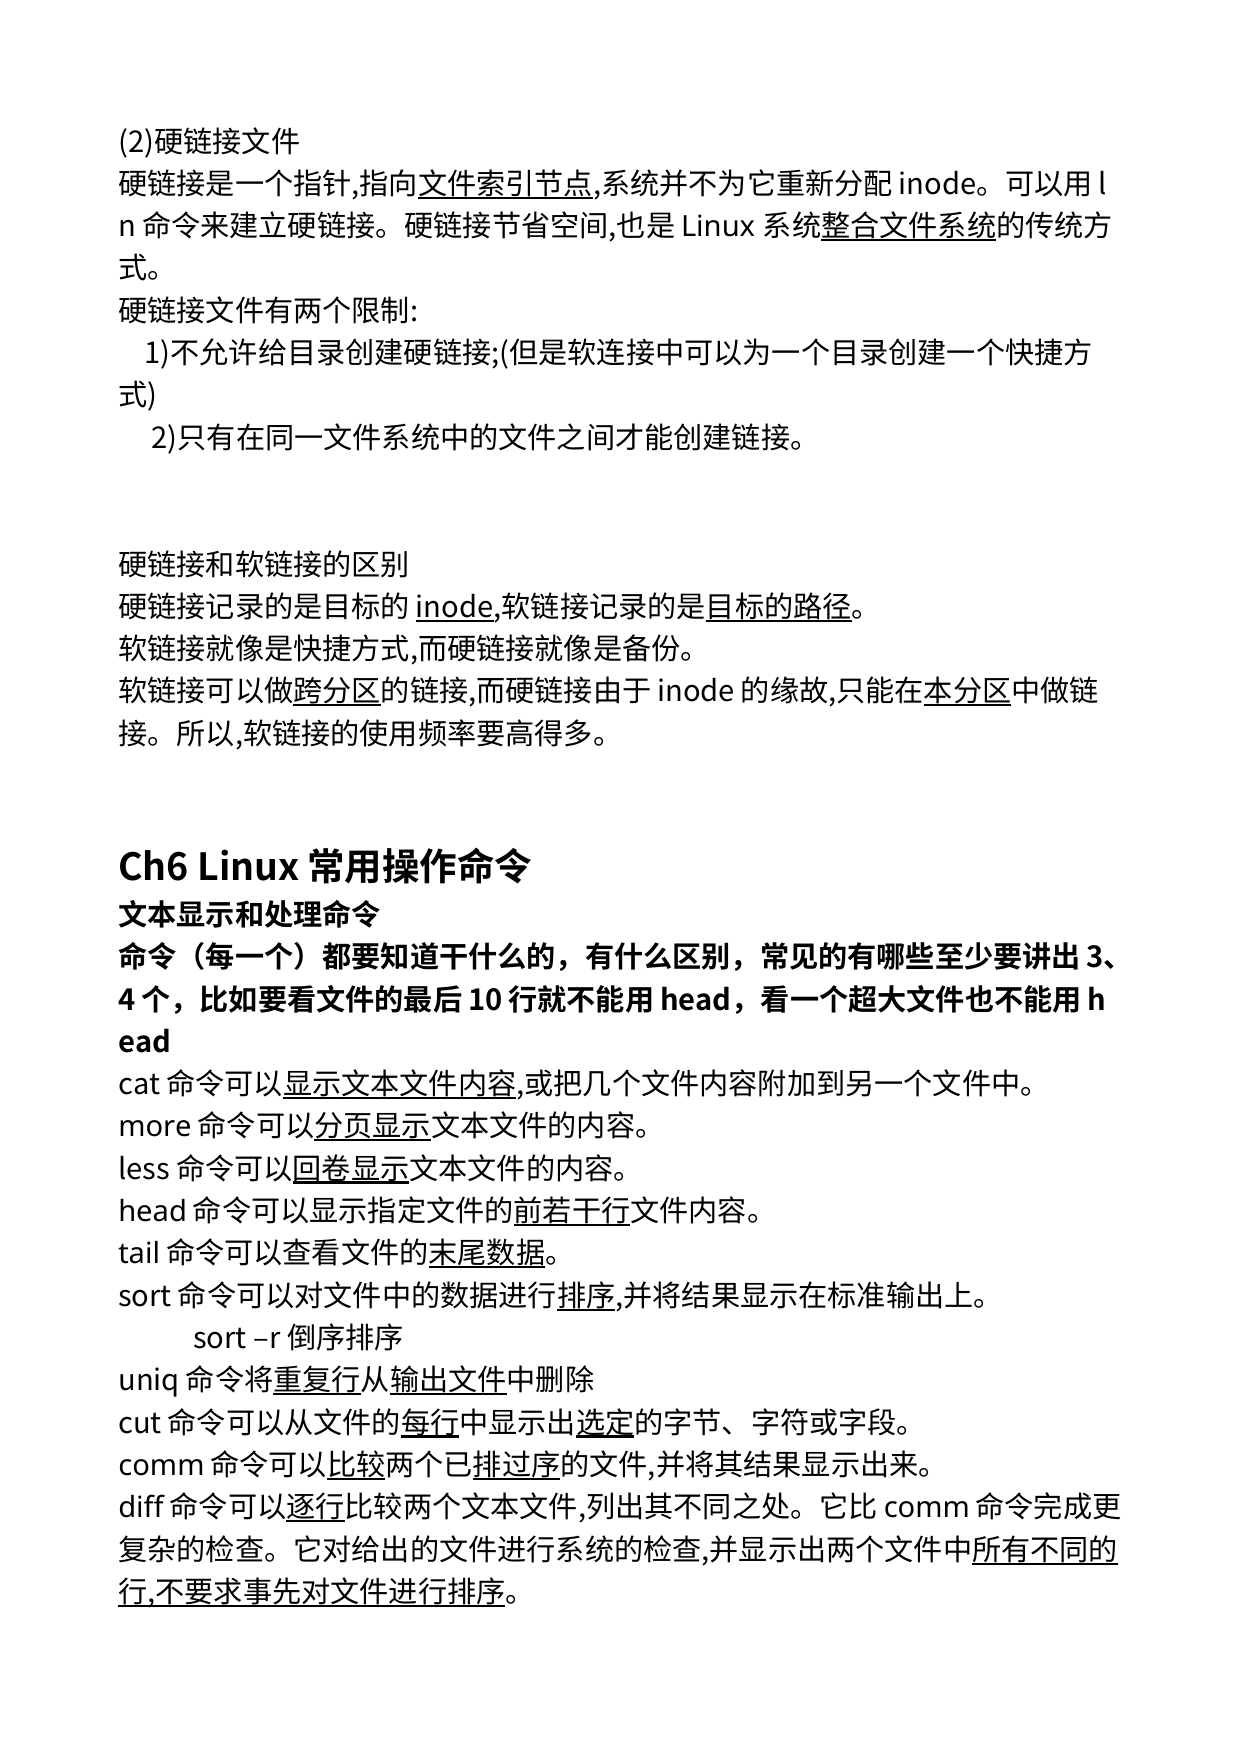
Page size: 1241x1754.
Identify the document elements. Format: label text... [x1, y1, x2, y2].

text more命令可以分页显示文本文件的内容。 [118, 1103, 1122, 1145]
text 硬链接记录的是目标的inode,软链接记录的是目标的路径。 [118, 583, 1122, 626]
text 硬链接文件有两个限制: [118, 287, 1122, 330]
text diff命令可以逐行比较两个文本文件,列出其不同之处。它比comm命令完成更复杂的检查。它对给出的文件进行系统的检查,并显示出两个文件中所有不同的行,不要求事先对文件进行排序。 [118, 1484, 1122, 1611]
text 软链接就像是快捷方式,而硬链接就像是备份。 [118, 626, 1122, 668]
text uniq命令将重复行从输出文件中删除 [118, 1357, 1122, 1399]
text head命令可以显示指定文件的前若干行文件内容。 [118, 1188, 1122, 1230]
text comm命令可以比较两个已排过序的文件,并将其结果显示出来。 [118, 1442, 1122, 1484]
text cat命令可以显示文本文件内容,或把几个文件内容附加到另一个文件中。 [118, 1061, 1122, 1103]
text tail命令可以查看文件的末尾数据。 [118, 1230, 1122, 1272]
text 软链接可以做跨分区的链接,而硬链接由于inode的缘故,只能在本分区中做链接。所以,软链接的使用频率要高得多。 [118, 668, 1122, 753]
text 2)只有在同一文件系统中的文件之间才能创建链接。 [118, 414, 1122, 457]
text sort命令可以对文件中的数据进行排序,并将结果显示在标准输出上。 [118, 1272, 1122, 1315]
text (2)硬链接文件 [118, 118, 1122, 160]
text 1)不允许给目录创建硬链接;(但是软连接中可以为一个目录创建一个快捷方式) [118, 330, 1122, 414]
text 硬链接是一个指针,指向文件索引节点,系统并不为它重新分配inode。可以用ln命令来建立硬链接。硬链接节省空间,也是Linux 系统整合文件系统的传统方式。 [118, 160, 1122, 287]
text 文本显示和处理命令 [118, 891, 1122, 934]
text 硬链接和软链接的区别 [118, 541, 1122, 583]
text 命令（每一个）都要知道干什么的，有什么区别，常见的有哪些至少要讲出3、4个，比如要看文件的最后10行就不能用head，看一个超大文件也不能用head [118, 934, 1122, 1061]
text cut命令可以从文件的每行中显示出选定的字节、字符或字段。 [118, 1399, 1122, 1442]
text Ch6 Linux常用操作命令 [118, 837, 1122, 891]
text less命令可以回卷显示文本文件的内容。 [118, 1145, 1122, 1188]
text sort –r 倒序排序 [118, 1315, 1122, 1357]
